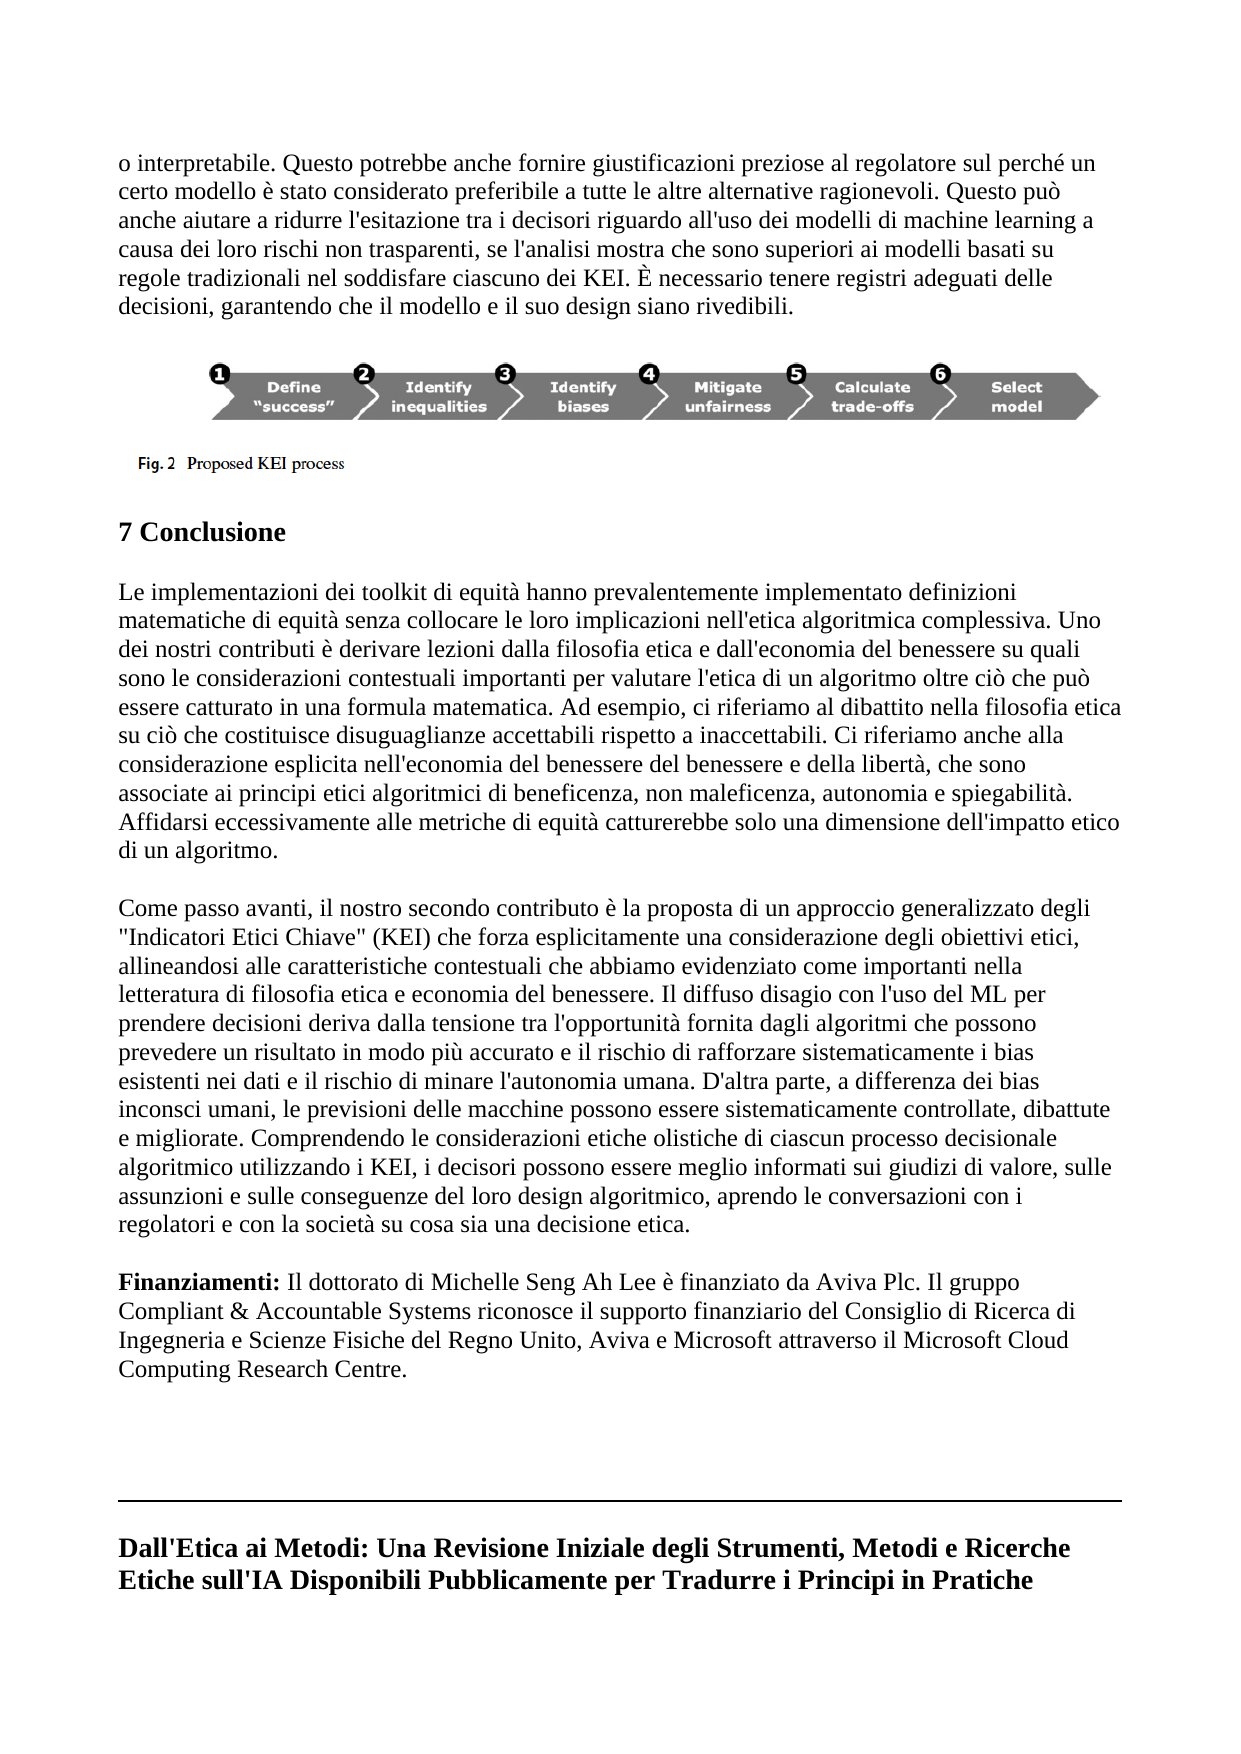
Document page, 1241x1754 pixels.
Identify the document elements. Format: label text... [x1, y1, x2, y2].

subtitle Dall'Etica ai Metodi: Una Revisione Iniziale degli Strumenti, Metodi e Ricerche Etiche sull'IA Disponibili Pubblicamente per Tradurre i Principi in Pratiche [118, 1531, 1122, 1596]
picture [118, 349, 1122, 486]
text Le implementazioni dei toolkit di equità hanno prevalentemente implementato definizioni matematiche di equità senza collocare le loro implicazioni nell'etica algoritmica complessiva. Uno dei nostri contributi è derivare lezioni dalla filosofia etica e dall'economia del benessere su quali sono le considerazioni contestuali importanti per valutare l'etica di un algoritmo oltre ciò che può essere catturato in una formula matematica. Ad esempio, ci riferiamo al dibattito nella filosofia etica su ciò che costituisce disuguaglianze accettabili rispetto a inaccettabili. Ci riferiamo anche alla considerazione esplicita nell'economia del benessere del benessere e della libertà, che sono associate ai principi etici algoritmici di beneficenza, non maleficenza, autonomia e spiegabilità. Affidarsi eccessivamente alle metriche di equità catturerebbe solo una dimensione dell'impatto etico di un algoritmo. [118, 577, 1122, 864]
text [118, 148, 1122, 320]
subtitle 7 Conclusione [118, 515, 1122, 547]
text Finanziamenti: Il dottorato di Michelle Seng Ah Lee è finanziato da Aviva Plc. Il gruppo Compliant & Accountable Systems riconosce il supporto finanziario del Consiglio di Ricerca di Ingegneria e Scienze Fisiche del Regno Unito, Aviva e Microsoft attraverso il Microsoft Cloud Computing Research Centre. [118, 1267, 1122, 1382]
text Come passo avanti, il nostro secondo contributo è la proposta di un approccio generalizzato degli "Indicatori Etici Chiave" (KEI) che forza esplicitamente una considerazione degli obiettivi etici, allineandosi alle caratteristiche contestuali che abbiamo evidenziato come importanti nella letteratura di filosofia etica e economia del benessere. Il diffuso disagio con l'uso del ML per prendere decisioni deriva dalla tensione tra l'opportunità fornita dagli algoritmi che possono prevedere un risultato in modo più accurato e il rischio di rafforzare sistematicamente i bias esistenti nei dati e il rischio di minare l'autonomia umana. D'altra parte, a differenza dei bias inconsci umani, le previsioni delle macchine possono essere sistematicamente controllate, dibattute e migliorate. Comprendendo le considerazioni etiche olistiche di ciascun processo decisionale algoritmico utilizzando i KEI, i decisori possono essere meglio informati sui giudizi di valore, sulle assunzioni e sulle conseguenze del loro design algoritmico, aprendo le conversazioni con i regolatori e con la società su cosa sia una decisione etica. [118, 893, 1122, 1238]
